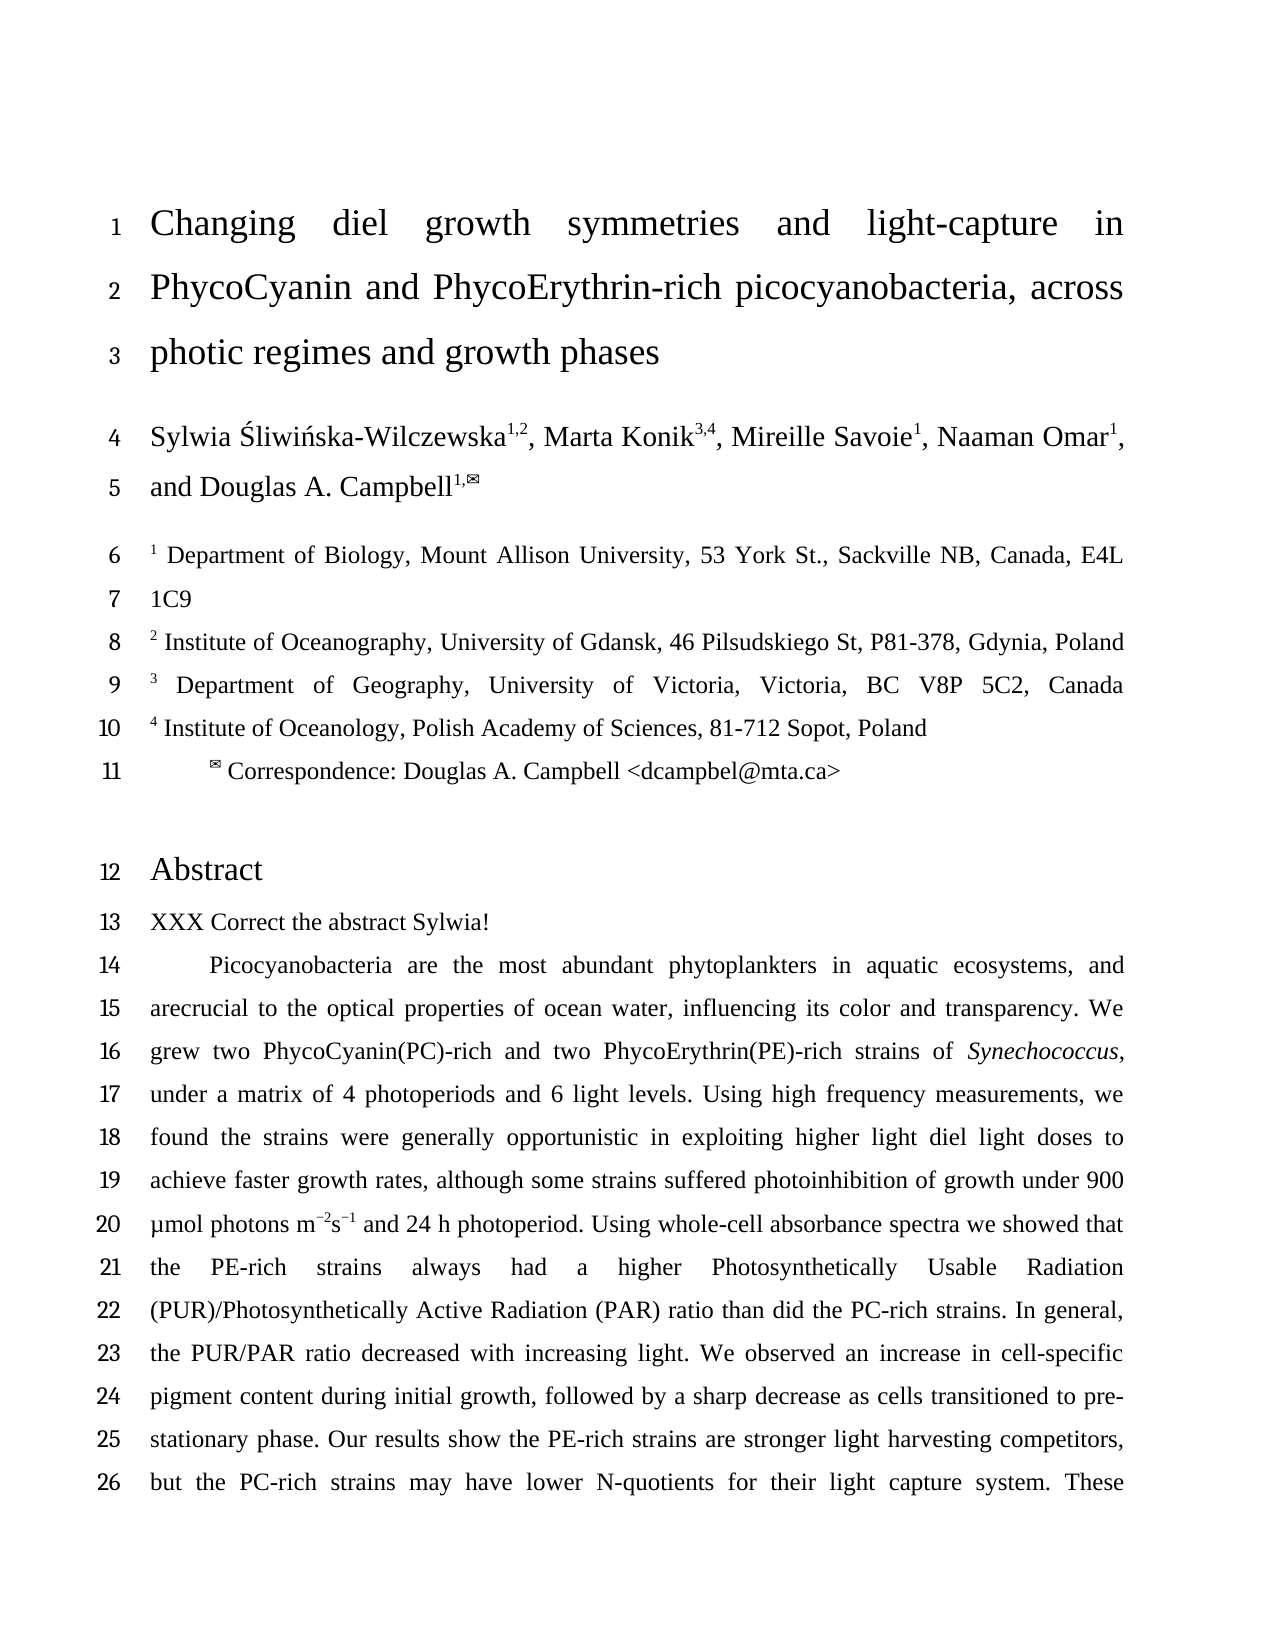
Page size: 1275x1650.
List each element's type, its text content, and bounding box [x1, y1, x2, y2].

text XXX Correct the abstract Sylwia! [150, 907, 1125, 936]
title Changing diel growth symmetries and light-capture in PhycoCyanin and PhycoErythrin-rich picocyanobacteria, across photic regimes and growth phases [150, 200, 1125, 372]
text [150, 950, 1125, 1496]
subtitle Abstract [150, 849, 1125, 888]
text ✉ Correspondence: Douglas A. Campbell <> [150, 756, 1125, 785]
text Sylwia Śliwińska-Wilczewska1,2, Marta Konik3,4, Mireille Savoie1, Naaman Omar1, and Douglas A. Campbell1,✉ [150, 419, 1125, 503]
text 1 Department of Biology, Mount Allison University, 53 York St., Sackville NB, Canada, E4L 1C9 2 Institute of Oceanography, University of Gdansk, 46 Pilsudskiego St, P81-378, Gdynia, Poland 3 Department of Geography, University of Victoria, Victoria, BC V8P 5C2, Canada 4 Institute of Oceanology, Polish Academy of Sciences, 81-712 Sopot, Poland [150, 541, 1125, 742]
